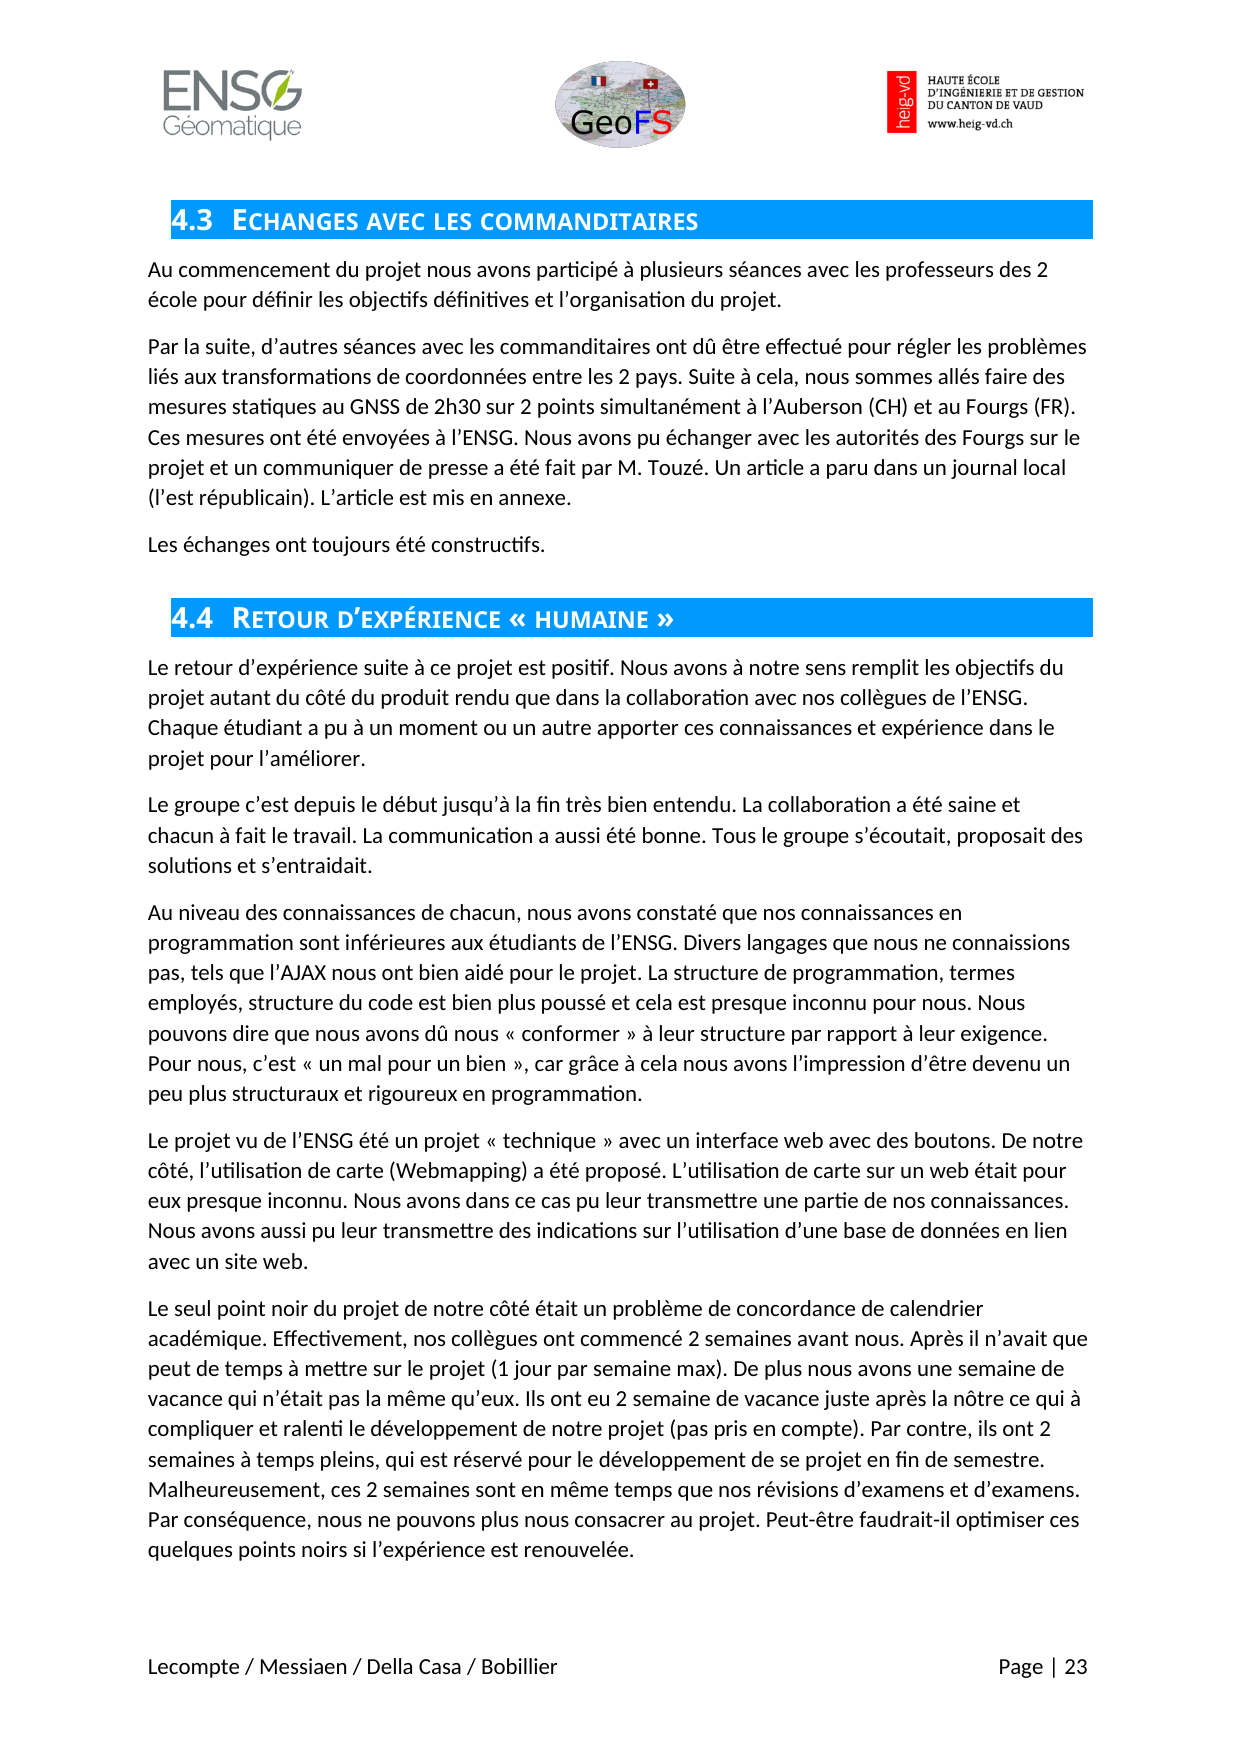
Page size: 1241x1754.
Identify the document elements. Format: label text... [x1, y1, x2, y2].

text Par la suite, d’autres séances avec les commanditaires ont dû être effectué pour régler les problèmes liés aux transformations de coordonnées entre les 2 pays. Suite à cela, nous sommes allés faire des mesures statiques au GNSS de 2h30 sur 2 points simultanément à l’Auberson (CH) et au Fourgs (FR). Ces mesures ont été envoyées à l’ENSG. Nous avons pu échanger avec les autorités des Fourgs sur le projet et un communiquer de presse a été fait par M. Touzé. Un article a paru dans un journal local (l’est républicain). L’article est mis en annexe. [148, 332, 1093, 511]
picture [877, 59, 1093, 148]
text Les échanges ont toujours été constructifs. [148, 530, 1093, 558]
picture [147, 59, 318, 148]
text Au commencement du projet nous avons participé à plusieurs séances avec les professeurs des 2 école pour définir les objectifs définitives et l’organisation du projet. [148, 255, 1093, 313]
text Le projet vu de l’ENSG été un projet « technique » avec un interface web avec des boutons. De notre côté, l’utilisation de carte (Webmapping) a été proposé. L’utilisation de carte sur un web était pour eux presque inconnu. Nous avons dans ce cas pu leur transmettre une partie de nos connaissances. Nous avons aussi pu leur transmettre des indications sur l’utilisation d’une base de données en lien avec un site web. [148, 1126, 1093, 1275]
text Le groupe c’est depuis le début jusqu’à la fin très bien entendu. La collaboration a été saine et chacun à fait le travail. La communication a aussi été bonne. Tous le groupe s’écoutait, proposait des solutions et s’entraidait. [148, 791, 1093, 879]
text Le seul point noir du projet de notre côté était un problème de concordance de calendrier académique. Effectivement, nos collègues ont commencé 2 semaines avant nous. Après il n’avait que peut de temps à mettre sur le projet (1 jour par semaine max). De plus nous avons une semaine de vacance qui n’était pas la même qu’eux. Ils ont eu 2 semaine de vacance juste après la nôtre ce qui à compliquer et ralenti le développement de notre projet (pas pris en compte). Par contre, ils ont 2 semaines à temps pleins, qui est réservé pour le développement de se projet en fin de semestre. Malheureusement, ces 2 semaines sont en même temps que nos révisions d’examens et d’examens. Par conséquence, nous ne pouvons plus nous consacrer au projet. Peut-être faudrait-il optimiser ces quelques points noirs si l’expérience est renouvelée. [148, 1294, 1093, 1563]
subtitle Echanges avec les commanditaires [171, 200, 1093, 239]
text Le retour d’expérience suite à ce projet est positif. Nous avons à notre sens remplit les objectifs du projet autant du côté du produit rendu que dans la collaboration avec nos collègues de l’ENSG. Chaque étudiant a pu à un moment ou un autre apporter ces connaissances et expérience dans le projet pour l’améliorer. [148, 653, 1093, 772]
subtitle Retour d’expérience « humaine » [171, 598, 1093, 637]
picture [551, 59, 689, 148]
text Au niveau des connaissances de chacun, nous avons constaté que nos connaissances en programmation sont inférieures aux étudiants de l’ENSG. Divers langages que nous ne connaissions pas, tels que l’AJAX nous ont bien aidé pour le projet. La structure de programmation, termes employés, structure du code est bien plus poussé et cela est presque inconnu pour nous. Nous pouvons dire que nous avons dû nous « conformer » à leur structure par rapport à leur exigence. Pour nous, c’est « un mal pour un bien », car grâce à cela nous avons l’impression d’être devenu un peu plus structuraux et rigoureux en programmation. [148, 898, 1093, 1107]
